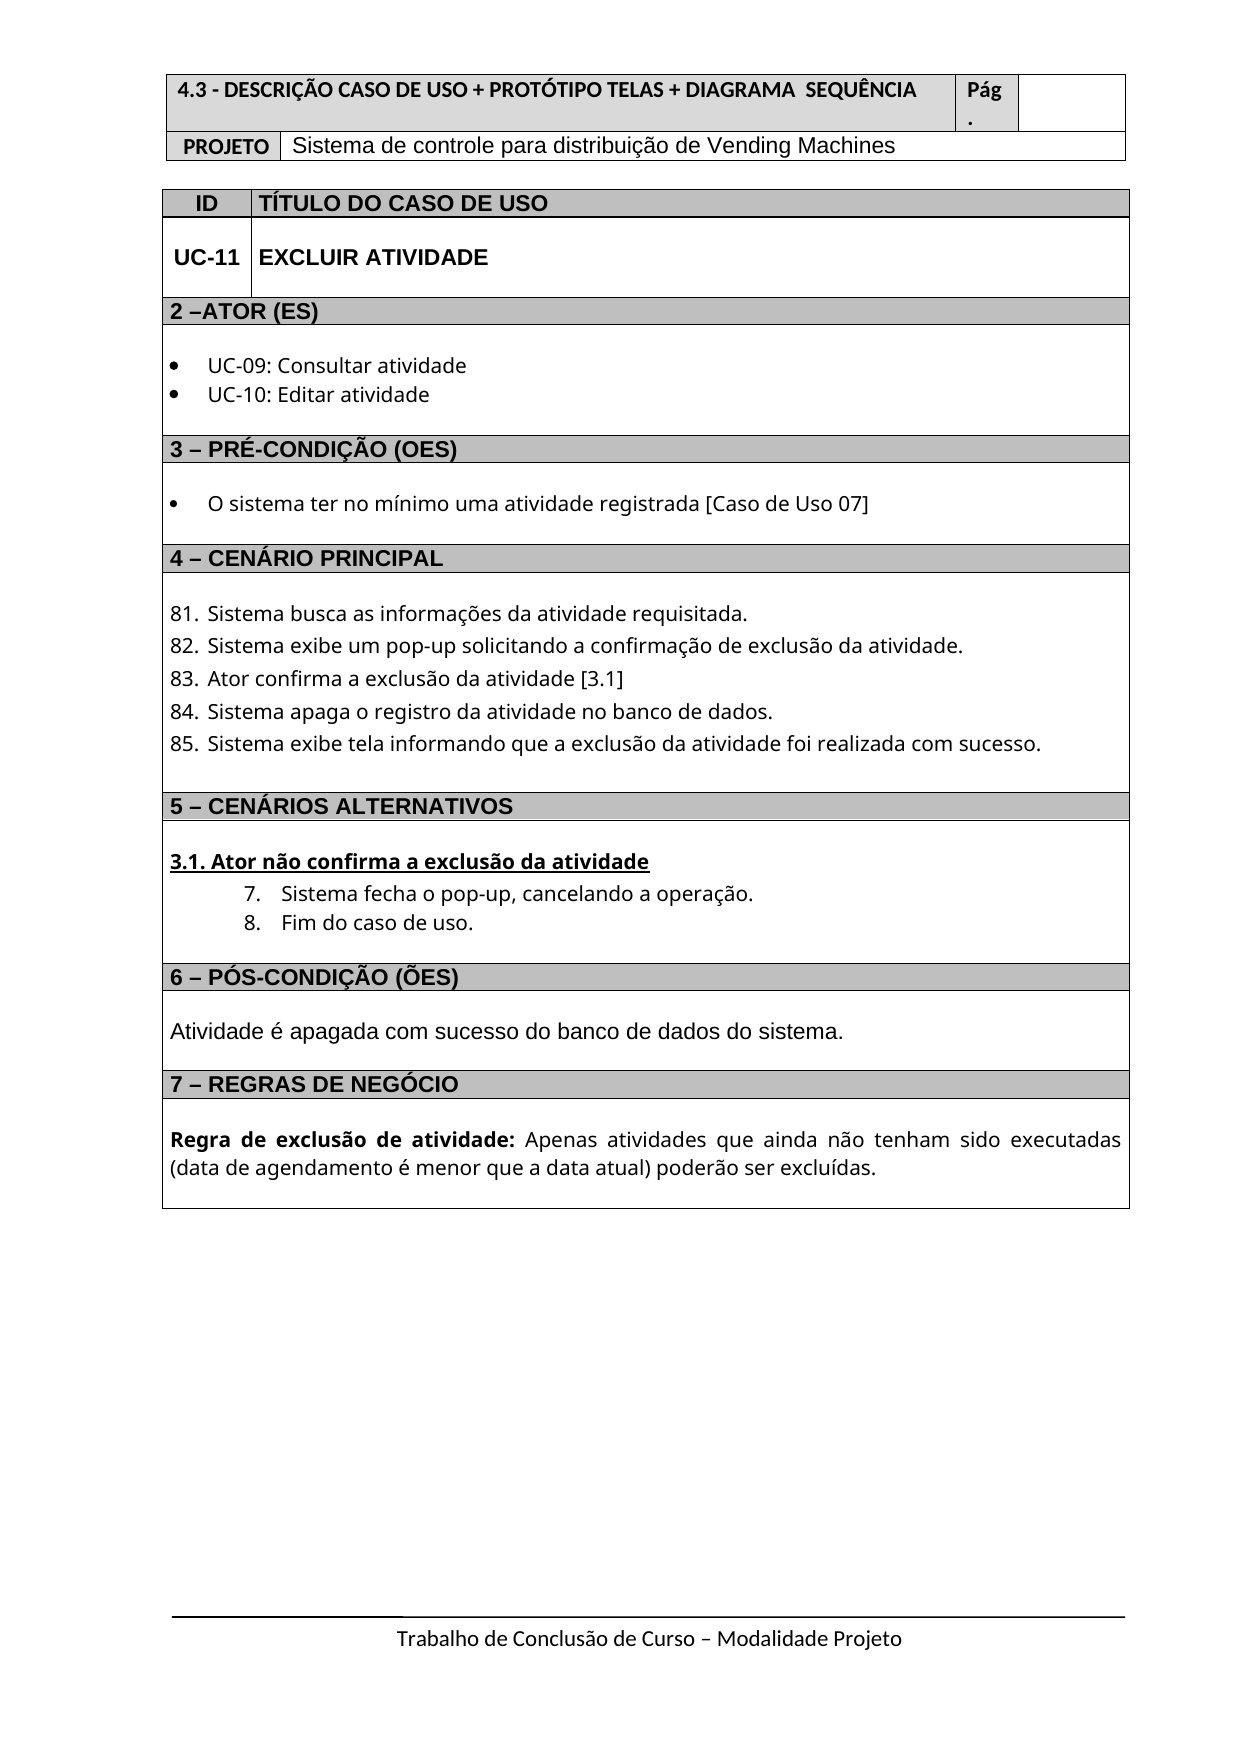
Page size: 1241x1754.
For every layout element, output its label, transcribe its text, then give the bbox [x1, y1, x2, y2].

table_header TÍTULO DO CASO DE USO [252, 190, 1129, 216]
table_cell 3.1. Ator não confirma a exclusão da atividade Sistema fecha o pop-up, cancelando a operação. Fim do caso de uso. [163, 821, 1129, 963]
table_cell Regra de exclusão de atividade: Apenas atividades que ainda não tenham sido executadas (data de agendamento é menor que a data atual) poderão ser excluídas. [163, 1099, 1129, 1208]
table_cell Atividade é apagada com sucesso do banco de dados do sistema. [163, 991, 1129, 1070]
table_cell 5 – CENÁRIOS ALTERNATIVOS [163, 793, 1129, 819]
table_cell 3 – PRÉ-CONDIÇÃO (OES) [163, 436, 1129, 462]
table_header ID [163, 190, 251, 216]
table_cell 4 – CENÁRIO PRINCIPAL [163, 545, 1129, 572]
table_cell 2 –ATOR (ES) [163, 298, 1129, 324]
table_cell Sistema busca as informações da atividade requisitada. Sistema exibe um pop-up solicitando a confirmação de exclusão da atividade. Ator confirma a exclusão da atividade [3.1] Sistema apaga o registro da atividade no banco de dados. Sistema exibe tela informando que a exclusão da atividade foi realizada com sucesso. [163, 573, 1129, 792]
table_cell 6 – PÓS-CONDIÇÃO (ÕES) [163, 964, 1129, 990]
table_cell 7 – REGRAS DE NEGÓCIO [163, 1071, 1129, 1098]
table_cell UC-09: Consultar atividade UC-10: Editar atividade [163, 325, 1129, 434]
table_cell UC-11 [163, 218, 251, 297]
table_cell O sistema ter no mínimo uma atividade registrada [Caso de Uso 07] [163, 463, 1129, 544]
table_cell EXCLUIR ATIVIDADE [252, 218, 1129, 297]
